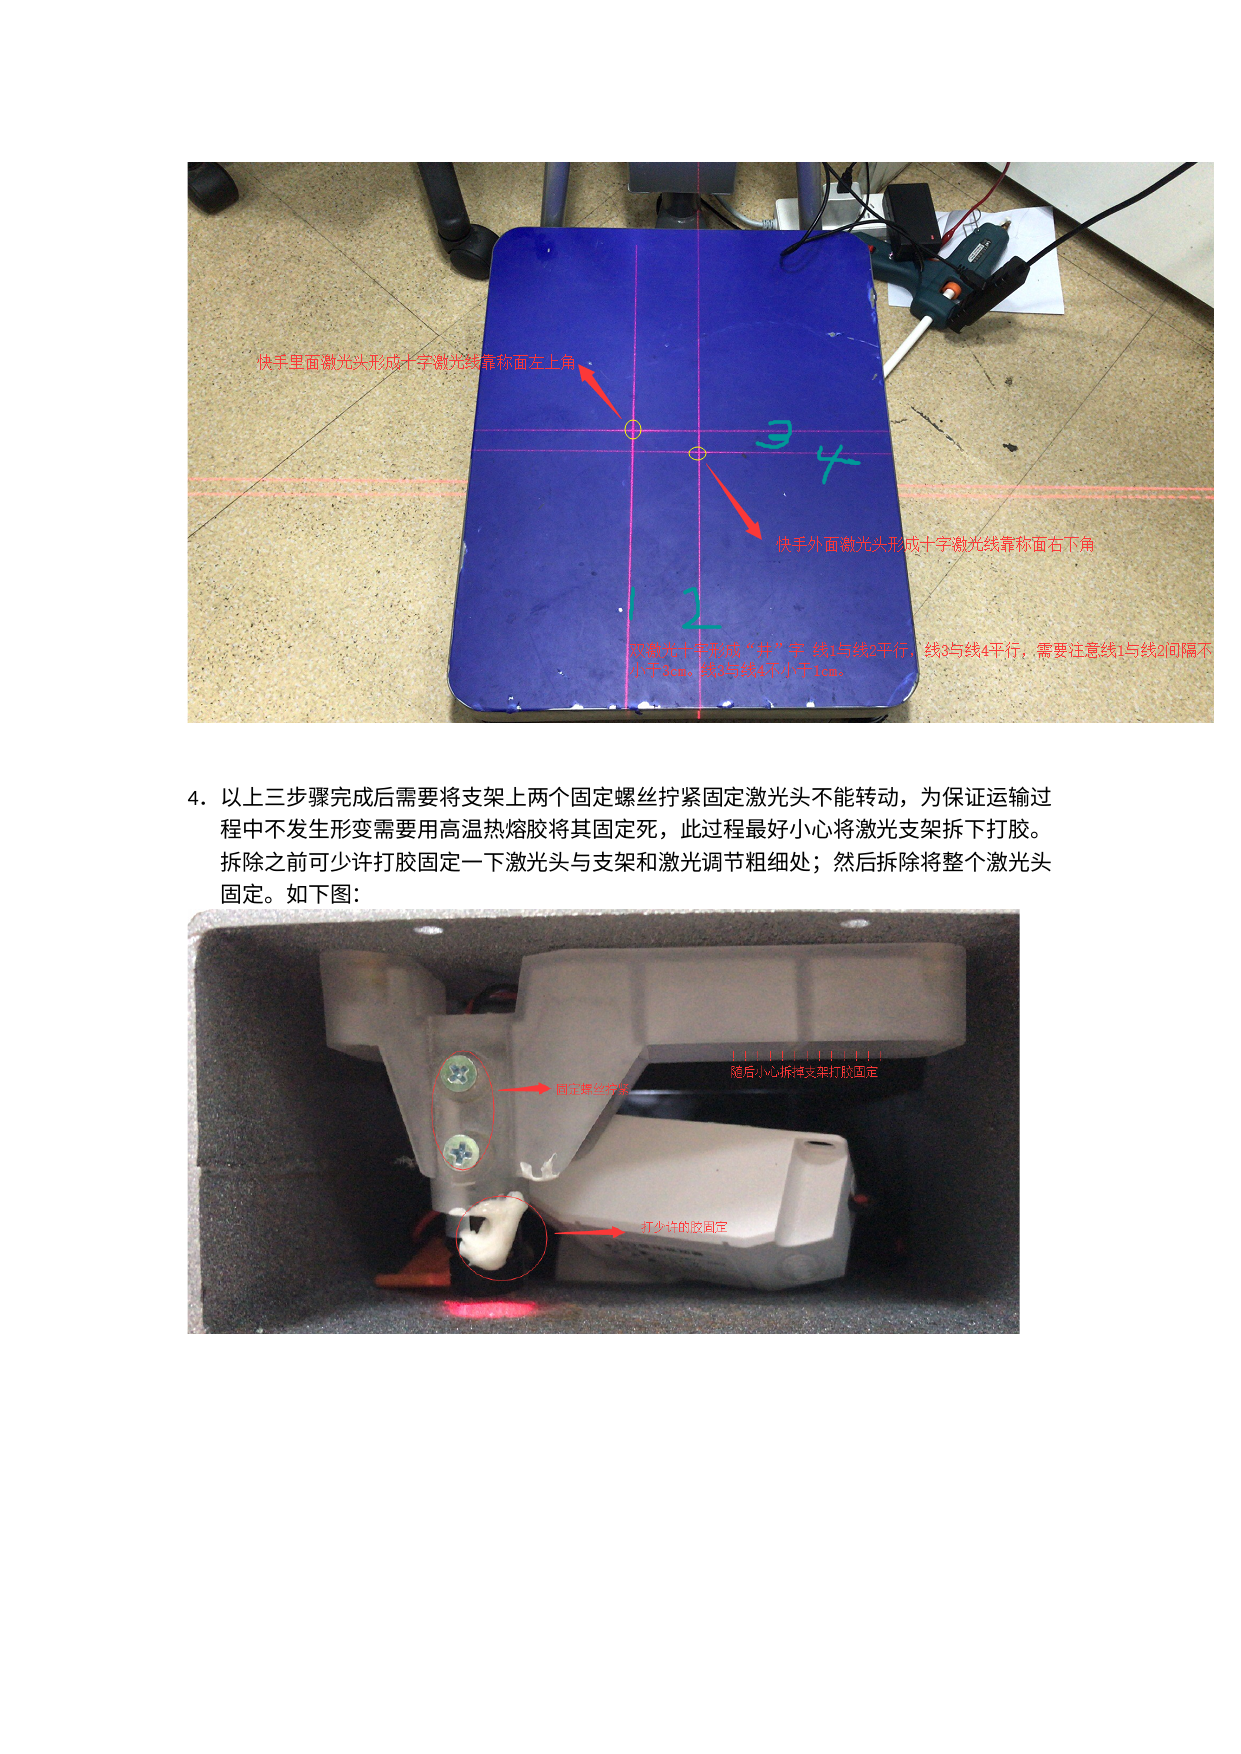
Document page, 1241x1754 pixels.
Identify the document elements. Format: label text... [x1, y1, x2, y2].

picture [187, 909, 1020, 1334]
text 4．以上三步骤完成后需要将支架上两个固定螺丝拧紧固定激光头不能转动，为保证运输过程中不发生形变需要用高温热熔胶将其固定死，此过程最好小心将激光支架拆下打胶。拆除之前可少许打胶固定一下激光头与支架和激光调节粗细处；然后拆除将整个激光头固定。如下图： [187, 779, 1053, 909]
picture [187, 162, 1214, 723]
